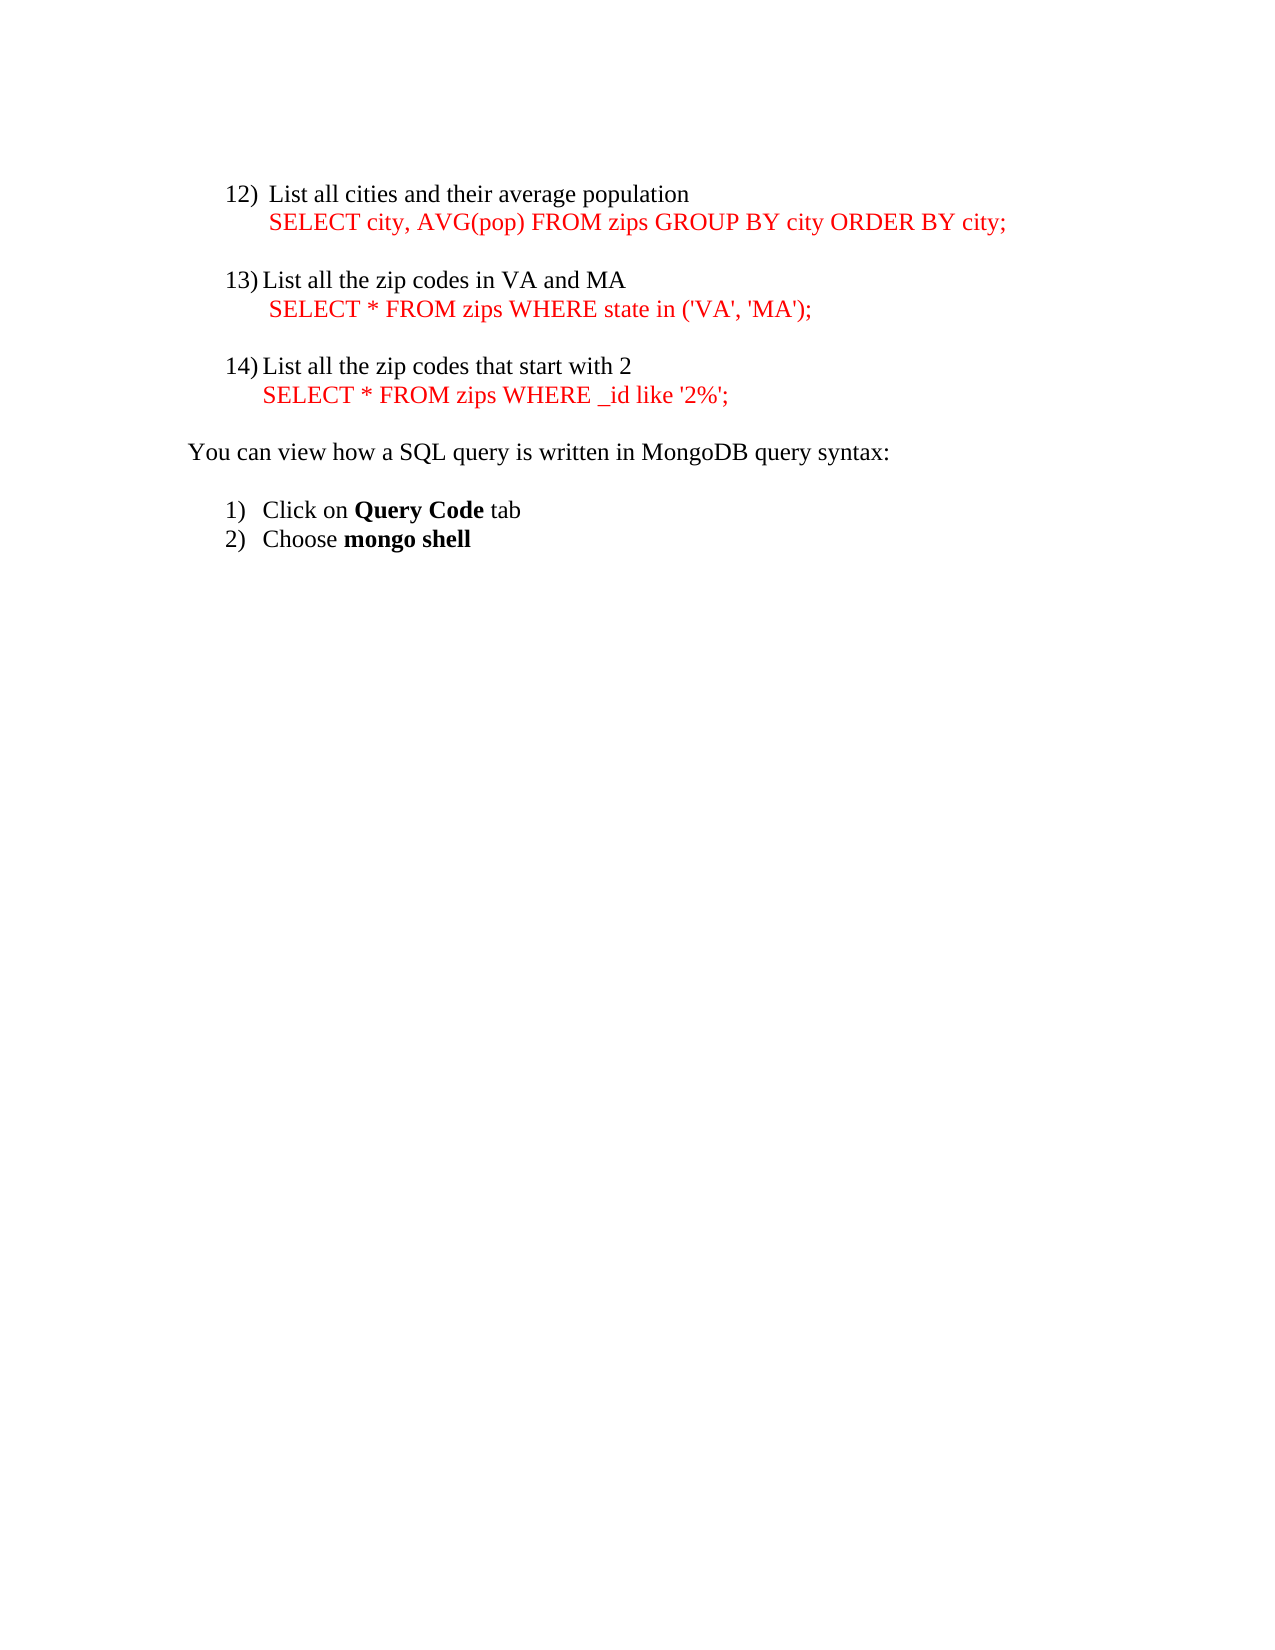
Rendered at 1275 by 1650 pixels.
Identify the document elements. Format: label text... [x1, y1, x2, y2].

list List all the zip codes that start with 2 [225, 351, 1219, 380]
text SELECT * FROM zips WHERE _id like '2%'; [187, 380, 1219, 409]
list List all cities and their average population [225, 179, 1219, 207]
list Click on Query Code tab [225, 495, 1219, 524]
text SELECT city, AVG(pop) FROM zips GROUP BY city ORDER BY city; [187, 207, 1219, 236]
text You can view how a SQL query is written in MongoDB query syntax: [187, 437, 1219, 466]
list Choose mongo shell [225, 524, 1219, 552]
list List all the zip codes in VA and MA [225, 265, 1219, 294]
text SELECT * FROM zips WHERE state in ('VA', 'MA'); [187, 294, 1219, 322]
